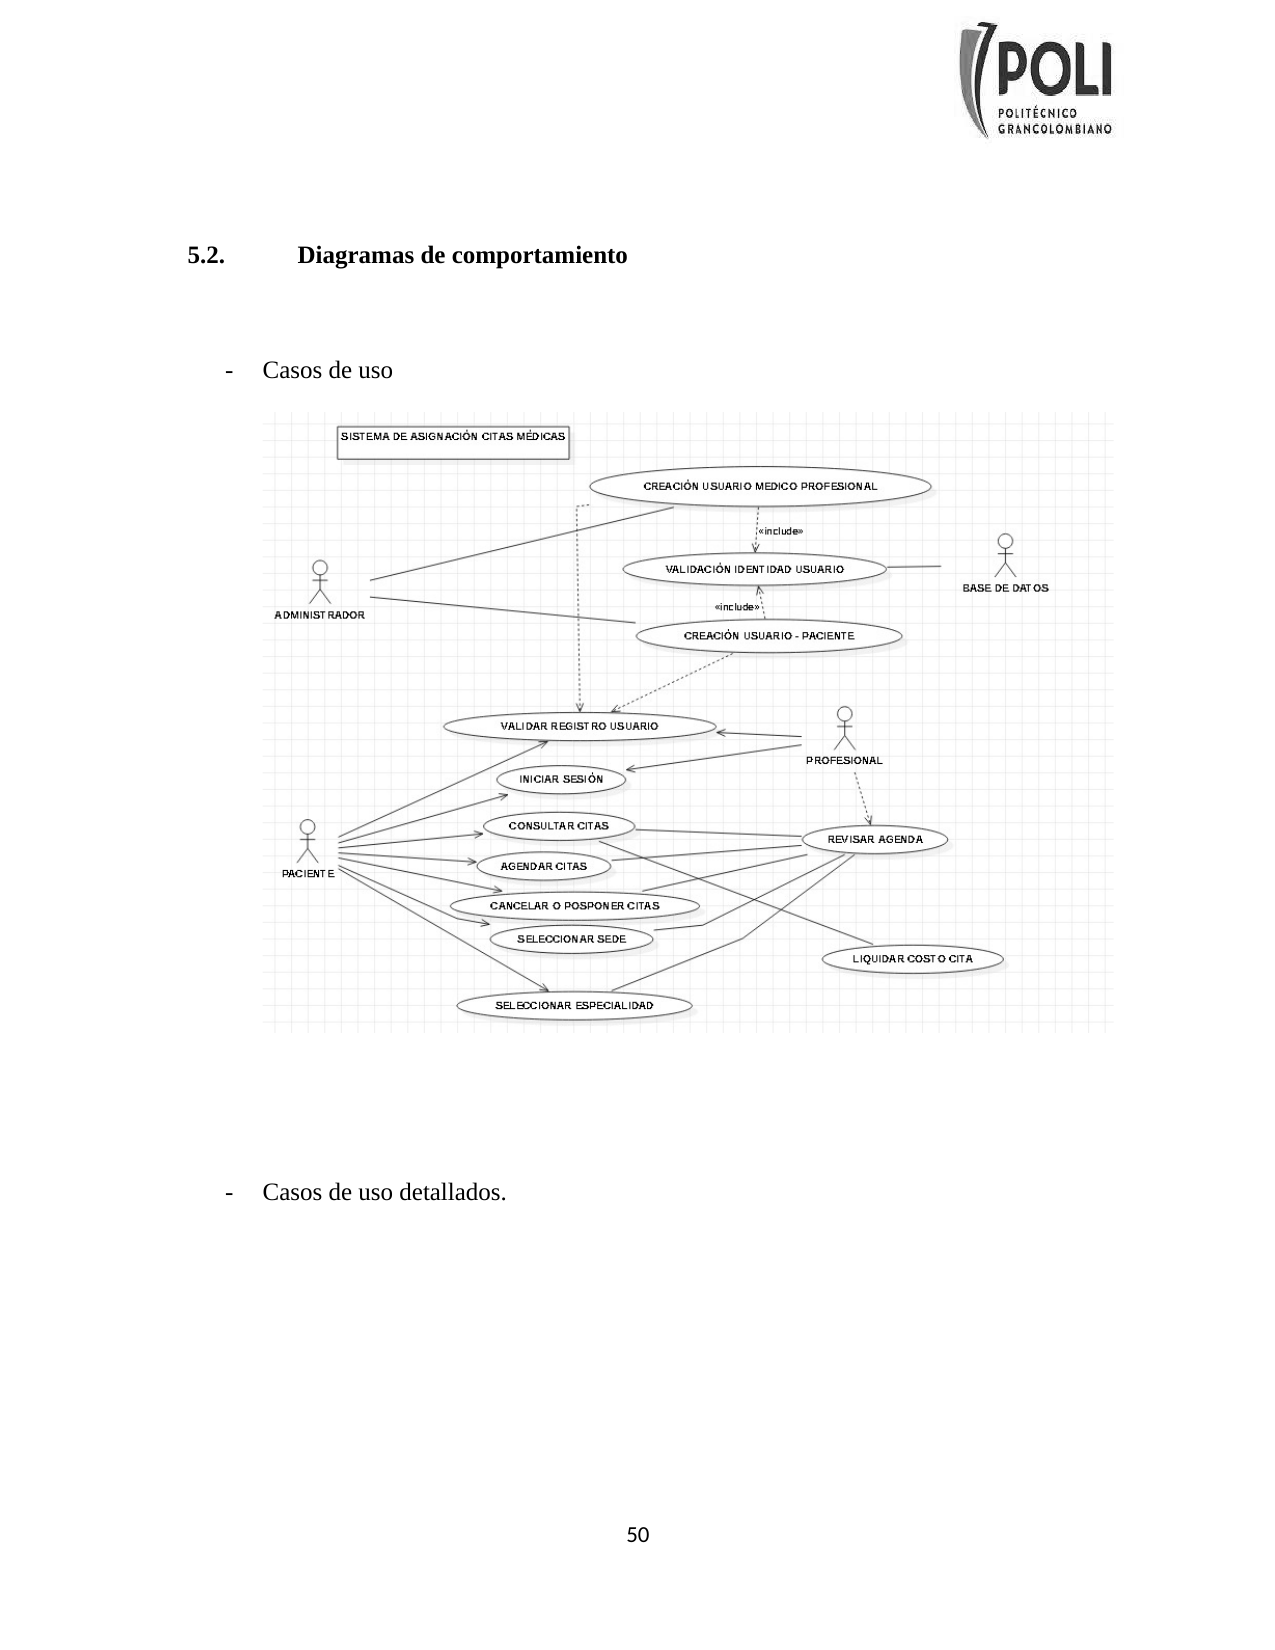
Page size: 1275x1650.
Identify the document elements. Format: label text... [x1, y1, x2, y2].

picture [946, 16, 1125, 154]
list Casos de uso [225, 355, 1125, 384]
list Casos de uso detallados. [225, 1177, 1125, 1205]
picture [262, 412, 1114, 1033]
subtitle Diagramas de comportamiento [187, 240, 1125, 269]
